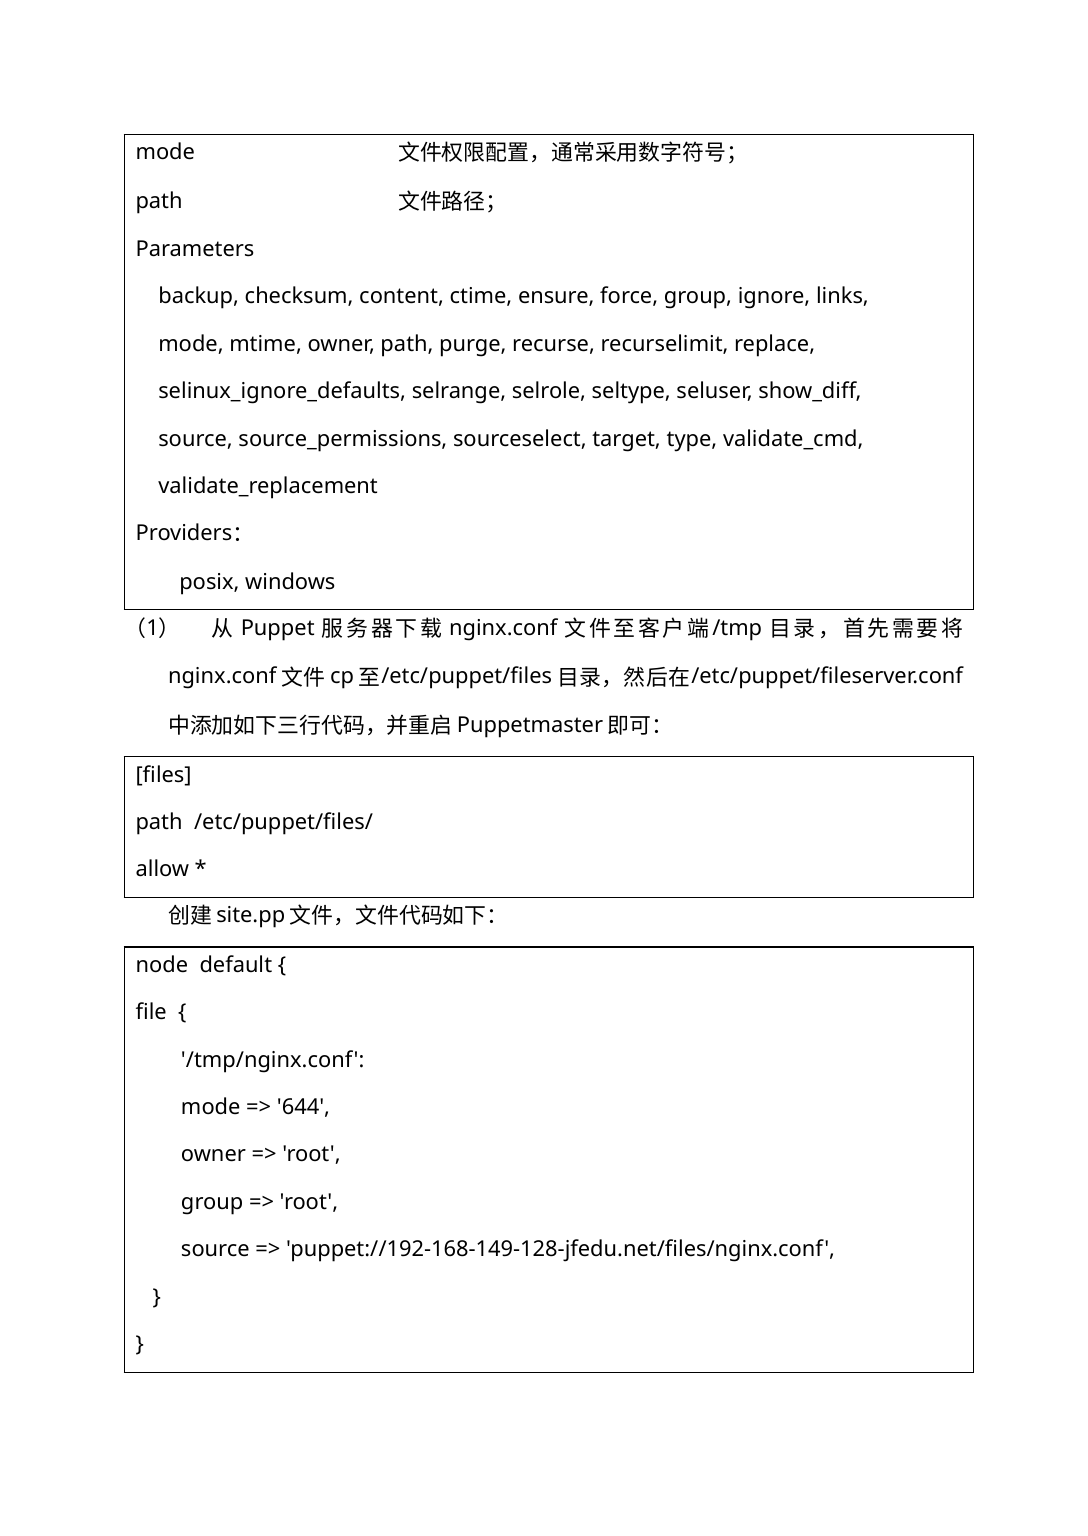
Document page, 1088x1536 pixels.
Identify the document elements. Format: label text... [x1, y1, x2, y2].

table_header node default { file { '/tmp/nginx.conf': mode => '644', owner => 'root', group => 'root', source => 'puppet://192-168-149-128-jfedu.net/files/nginx.conf', } } [125, 948, 973, 1372]
list 从Puppet服务器下载nginx.conf文件至客户端/tmp目录，首先需要将nginx.conf文件cp至/etc/puppet/files目录，然后在/etc/puppet/fileserver.conf中添加如下三行代码，并重启Puppetmaster即可： [124, 610, 963, 740]
text 创建site.pp文件，文件代码如下： [124, 898, 963, 931]
table_header [files] path /etc/puppet/files/ allow * [125, 757, 973, 897]
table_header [125, 135, 973, 609]
